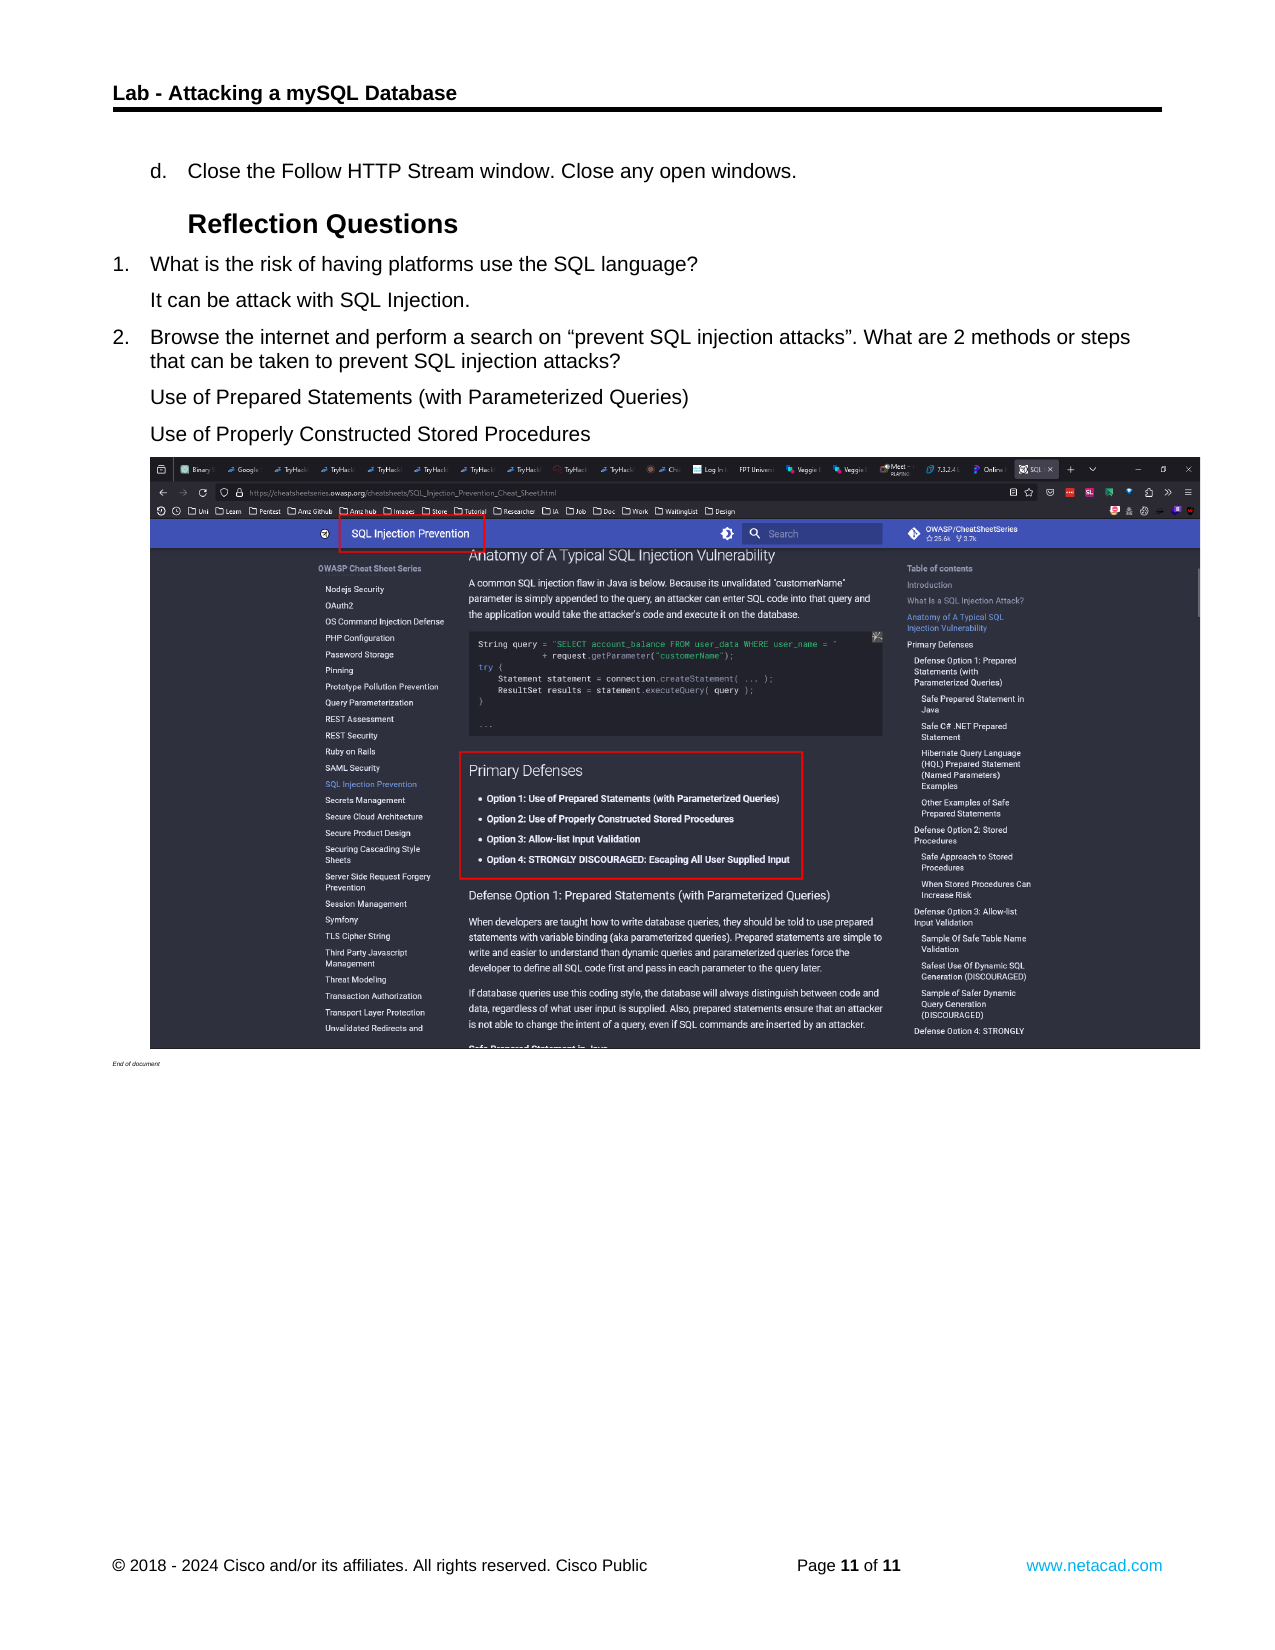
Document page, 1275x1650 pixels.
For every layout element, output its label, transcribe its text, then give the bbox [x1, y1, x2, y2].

subtitle Reflection Questions [112, 208, 1162, 239]
list Use of Prepared Statements (with Parameterized Queries) [150, 385, 1162, 409]
list Use of Properly Constructed Stored Procedures [150, 421, 1162, 445]
picture [150, 457, 1200, 1049]
text What is the risk of having platforms use the SQL language? [112, 252, 1162, 276]
text Close the Follow HTTP Stream window. Close any open windows. [150, 159, 1162, 183]
list It can be attack with SQL Injection. [150, 288, 1162, 312]
text Browse the internet and perform a search on “prevent SQL injection attacks”. What are 2 methods or steps that can be taken to prevent SQL injection attacks? [112, 324, 1162, 372]
